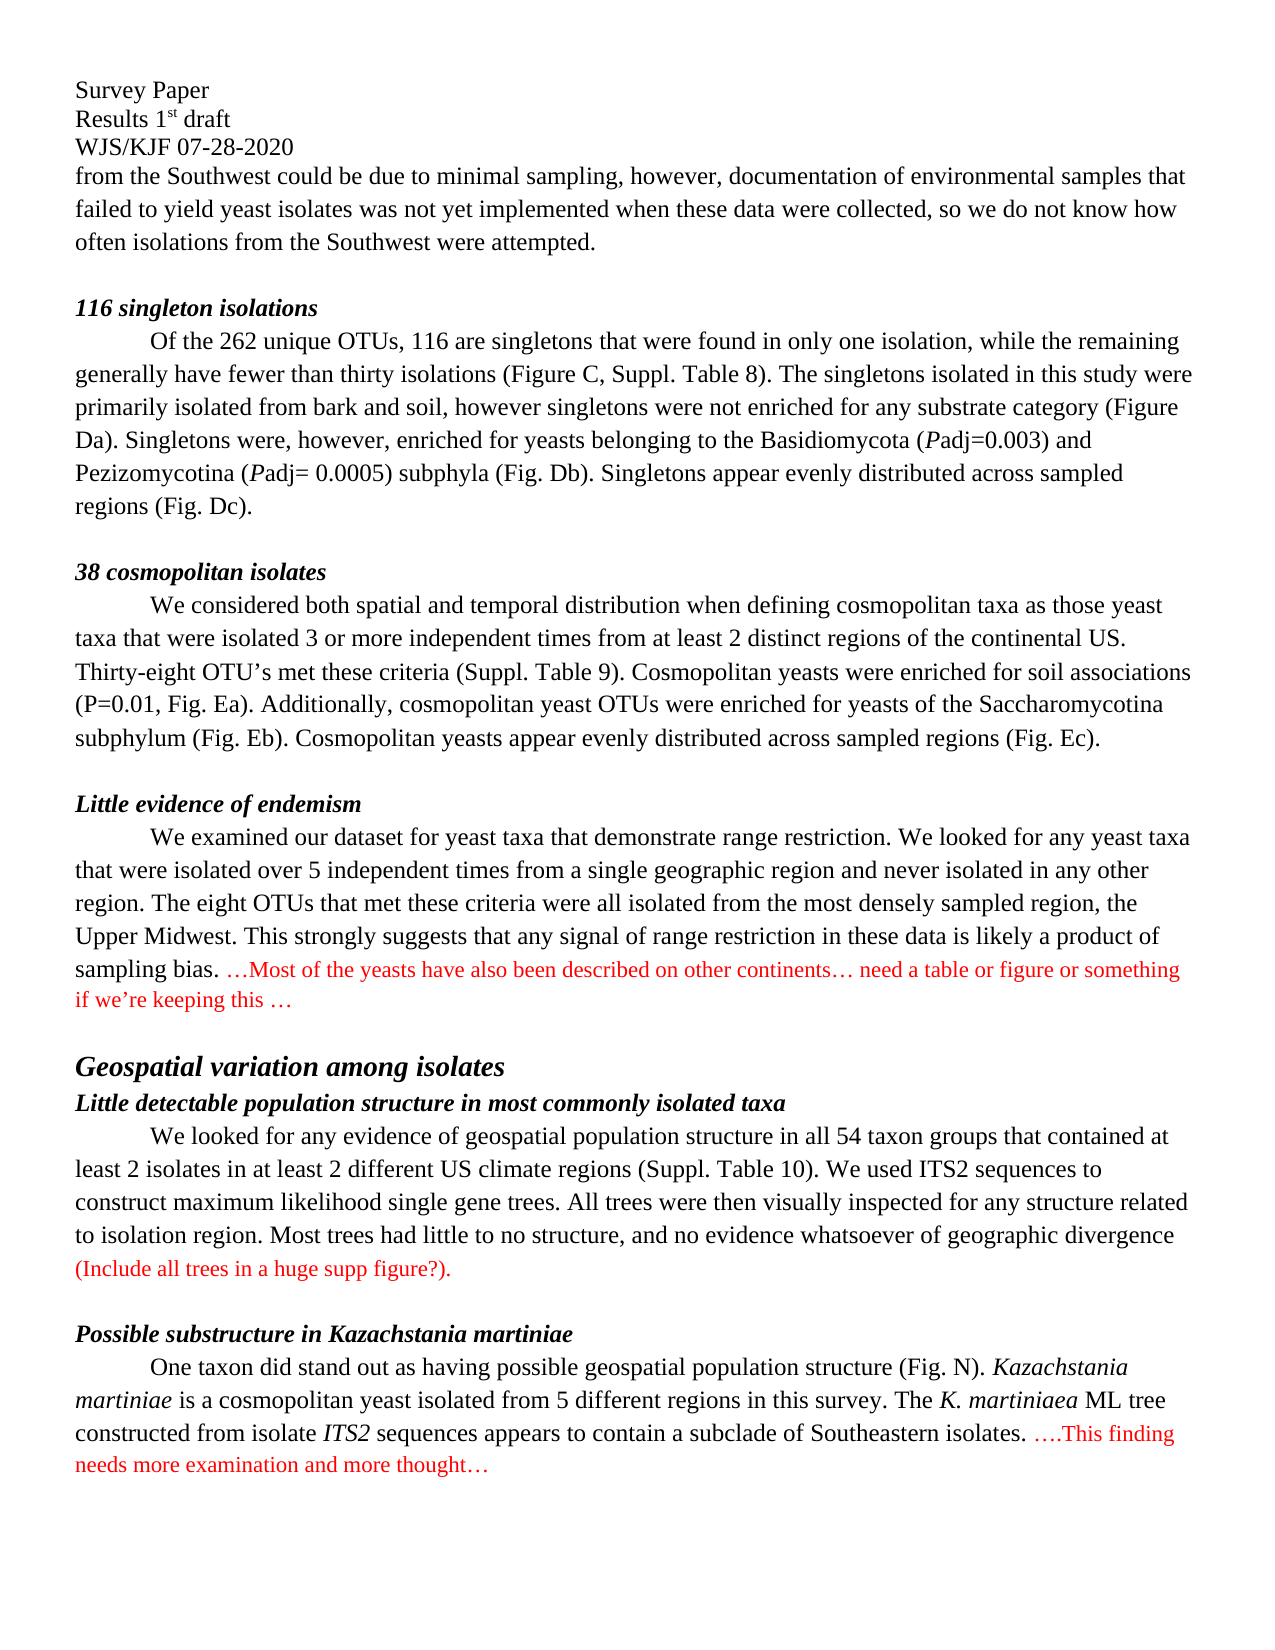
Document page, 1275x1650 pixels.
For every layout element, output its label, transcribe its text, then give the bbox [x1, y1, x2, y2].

text One taxon did stand out as having possible geospatial population structure (Fig. N). Kazachstania martiniae is a cosmopolitan yeast isolated from 5 different regions in this survey. The K. martiniaea ML tree constructed from isolate ITS2 sequences appears to contain a subclade of Southeastern isolates. ….This finding needs more examination and more thought… [75, 1352, 1200, 1477]
text We considered both spatial and temporal distribution when defining cosmopolitan taxa as those yeast taxa that were isolated 3 or more independent times from at least 2 distinct regions of the continental US. Thirty-eight OTU’s met these criteria (Suppl. Table 9). Cosmopolitan yeasts were enriched for soil associations (P=0.01, Fig. Ea). Additionally, cosmopolitan yeast OTUs were enriched for yeasts of the Saccharomycotina subphylum (Fig. Eb). Cosmopolitan yeasts appear evenly distributed across sampled regions (Fig. Ec). [75, 591, 1200, 751]
text Possible substructure in Kazachstania martiniae [75, 1319, 1200, 1348]
text Of the 262 unique OTUs, 116 are singletons that were found in only one isolation, while the remaining generally have fewer than thirty isolations (Figure C, Suppl. Table 8). The singletons isolated in this study were primarily isolated from bark and soil, however singletons were not enriched for any substrate category (Figure Da). Singletons were, however, enriched for yeasts belonging to the Basidiomycota (Padj=0.003) and Pezizomycotina (Padj= 0.0005) subphyla (Fig. Db). Singletons appear evenly distributed across sampled regions (Fig. Dc). [75, 326, 1200, 520]
text Geospatial variation among isolates [75, 1049, 1200, 1083]
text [75, 161, 1200, 256]
text 38 cosmopolitan isolates [75, 557, 1200, 586]
text Little detectable population structure in most commonly isolated taxa [75, 1088, 1200, 1117]
text 116 singleton isolations [75, 293, 1200, 322]
text We examined our dataset for yeast taxa that demonstrate range restriction. We looked for any yeast taxa that were isolated over 5 independent times from a single geographic region and never isolated in any other region. The eight OTUs that met these criteria were all isolated from the most densely sampled region, the Upper Midwest. This strongly suggests that any signal of range restriction in these data is likely a product of sampling bias. …Most of the yeasts have also been described on other continents… need a table or figure or something if we’re keeping this … [75, 822, 1200, 1013]
text We looked for any evidence of geospatial population structure in all 54 taxon groups that contained at least 2 isolates in at least 2 different US climate regions (Suppl. Table 10). We used ITS2 sequences to construct maximum likelihood single gene trees. All trees were then visually inspected for any structure related to isolation region. Most trees had little to no structure, and no evidence whatsoever of geographic divergence (Include all trees in a huge supp figure?). [75, 1121, 1200, 1282]
text Little evidence of endemism [75, 789, 1200, 817]
